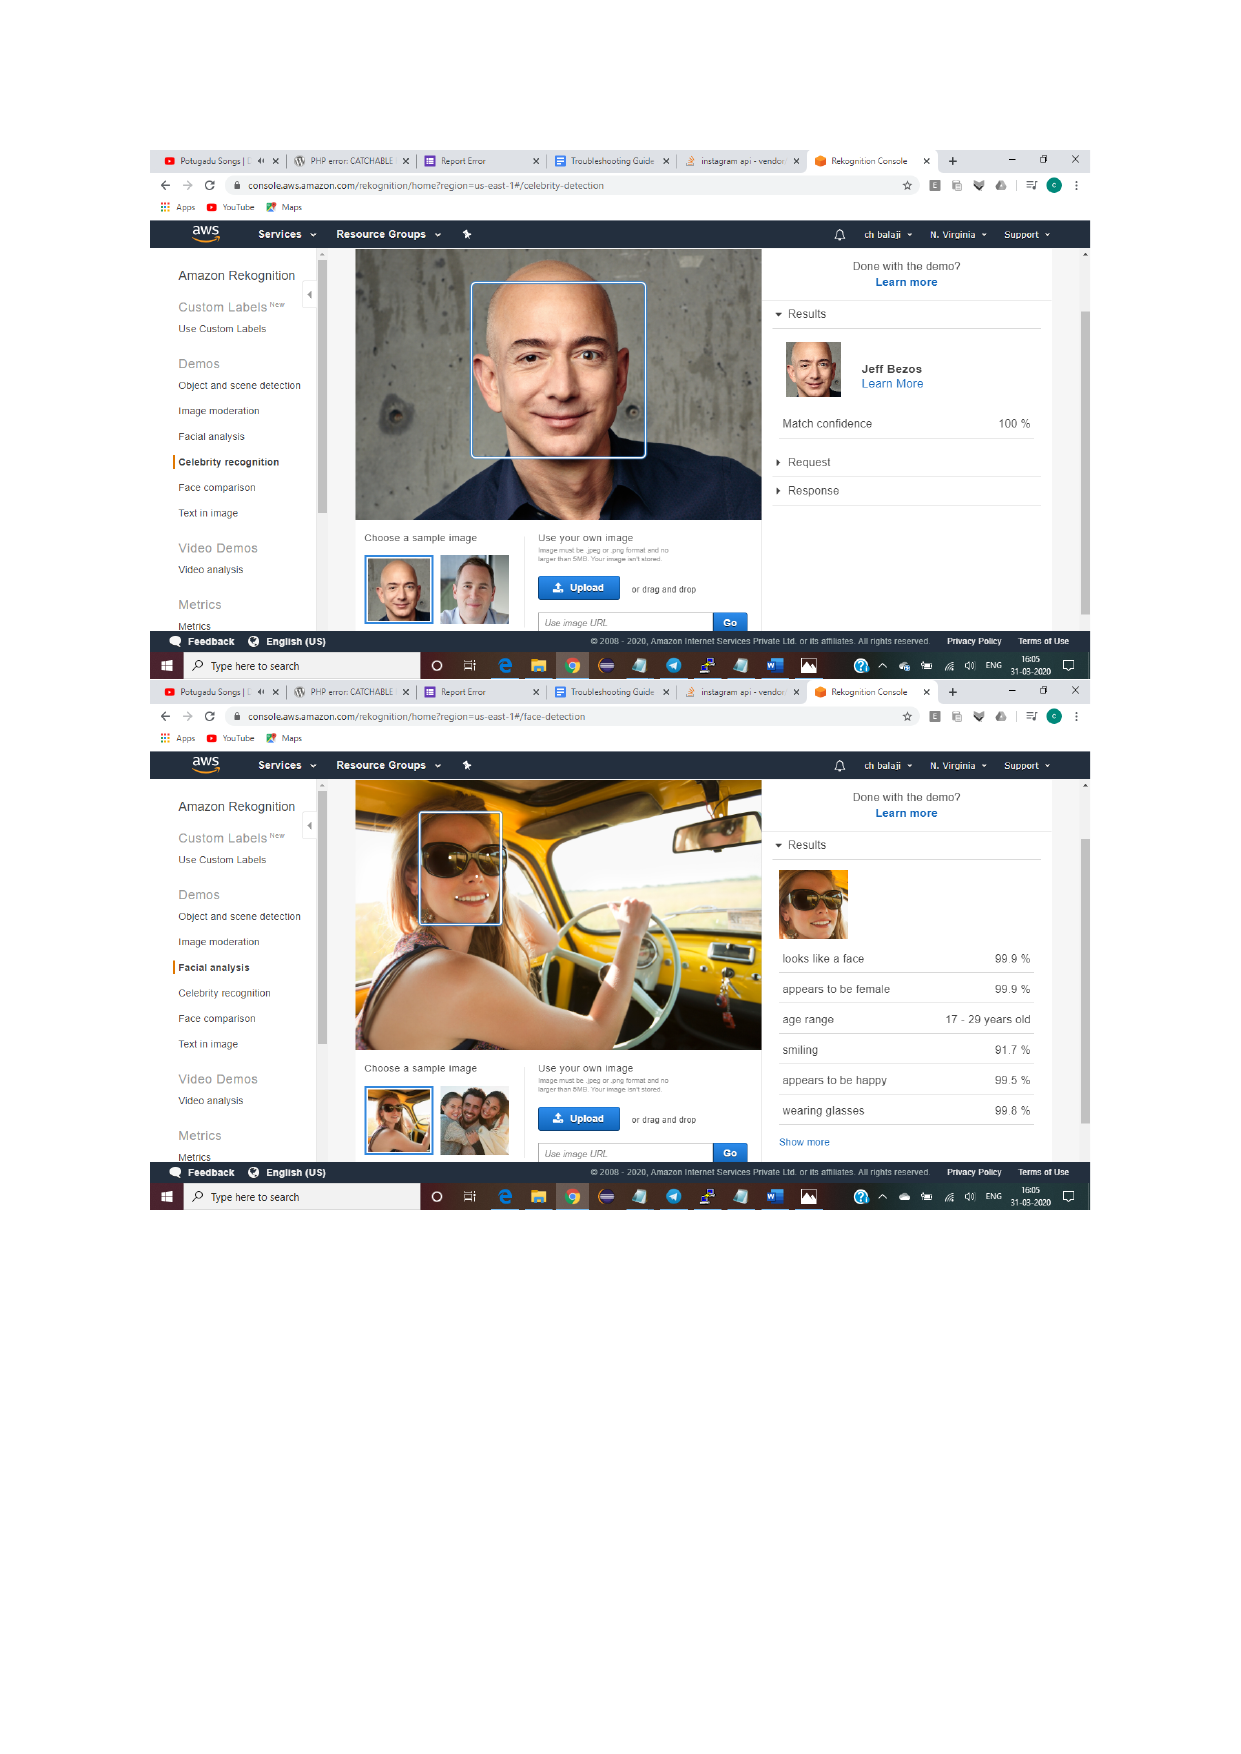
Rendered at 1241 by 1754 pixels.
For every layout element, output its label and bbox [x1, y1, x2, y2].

picture [150, 150, 1091, 679]
picture [150, 680, 1091, 1210]
